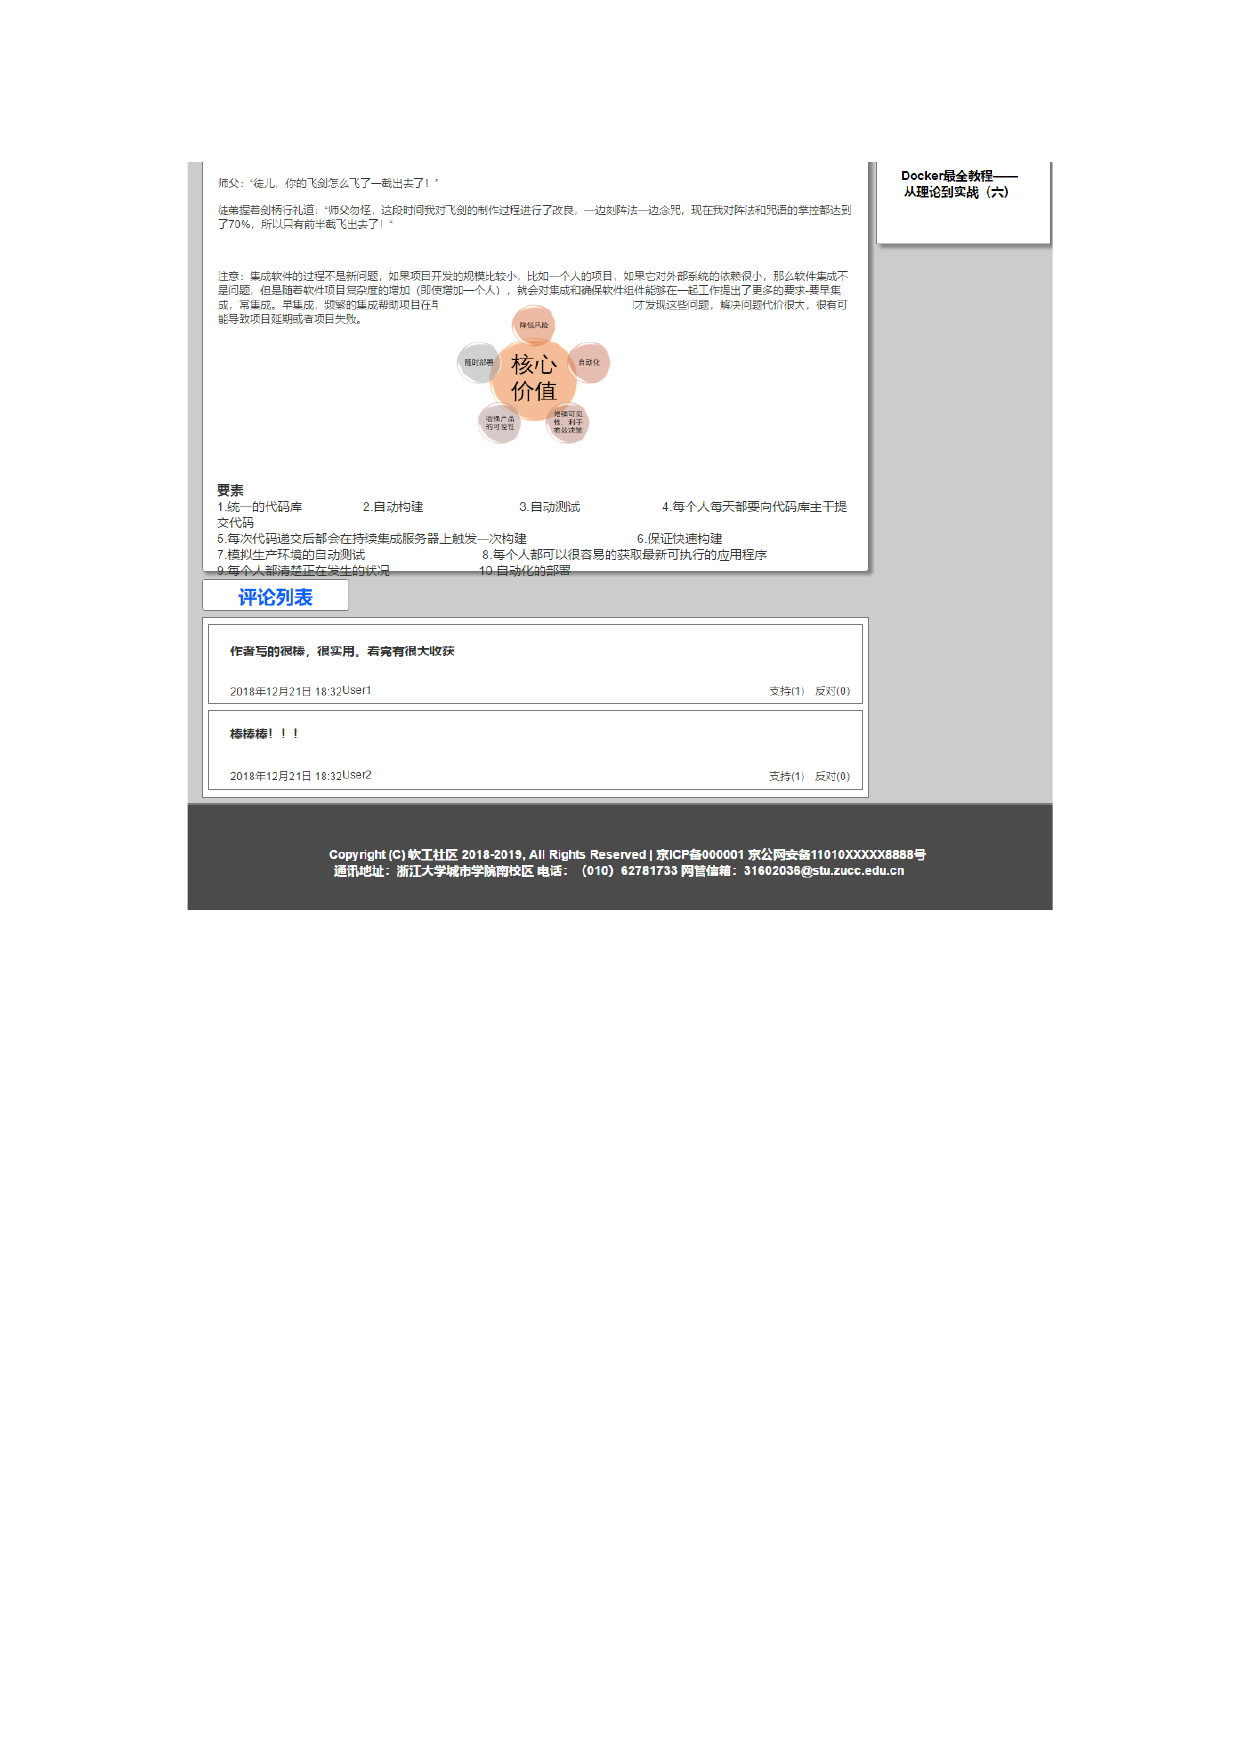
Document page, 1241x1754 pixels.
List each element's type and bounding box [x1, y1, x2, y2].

picture [187, 162, 1053, 910]
